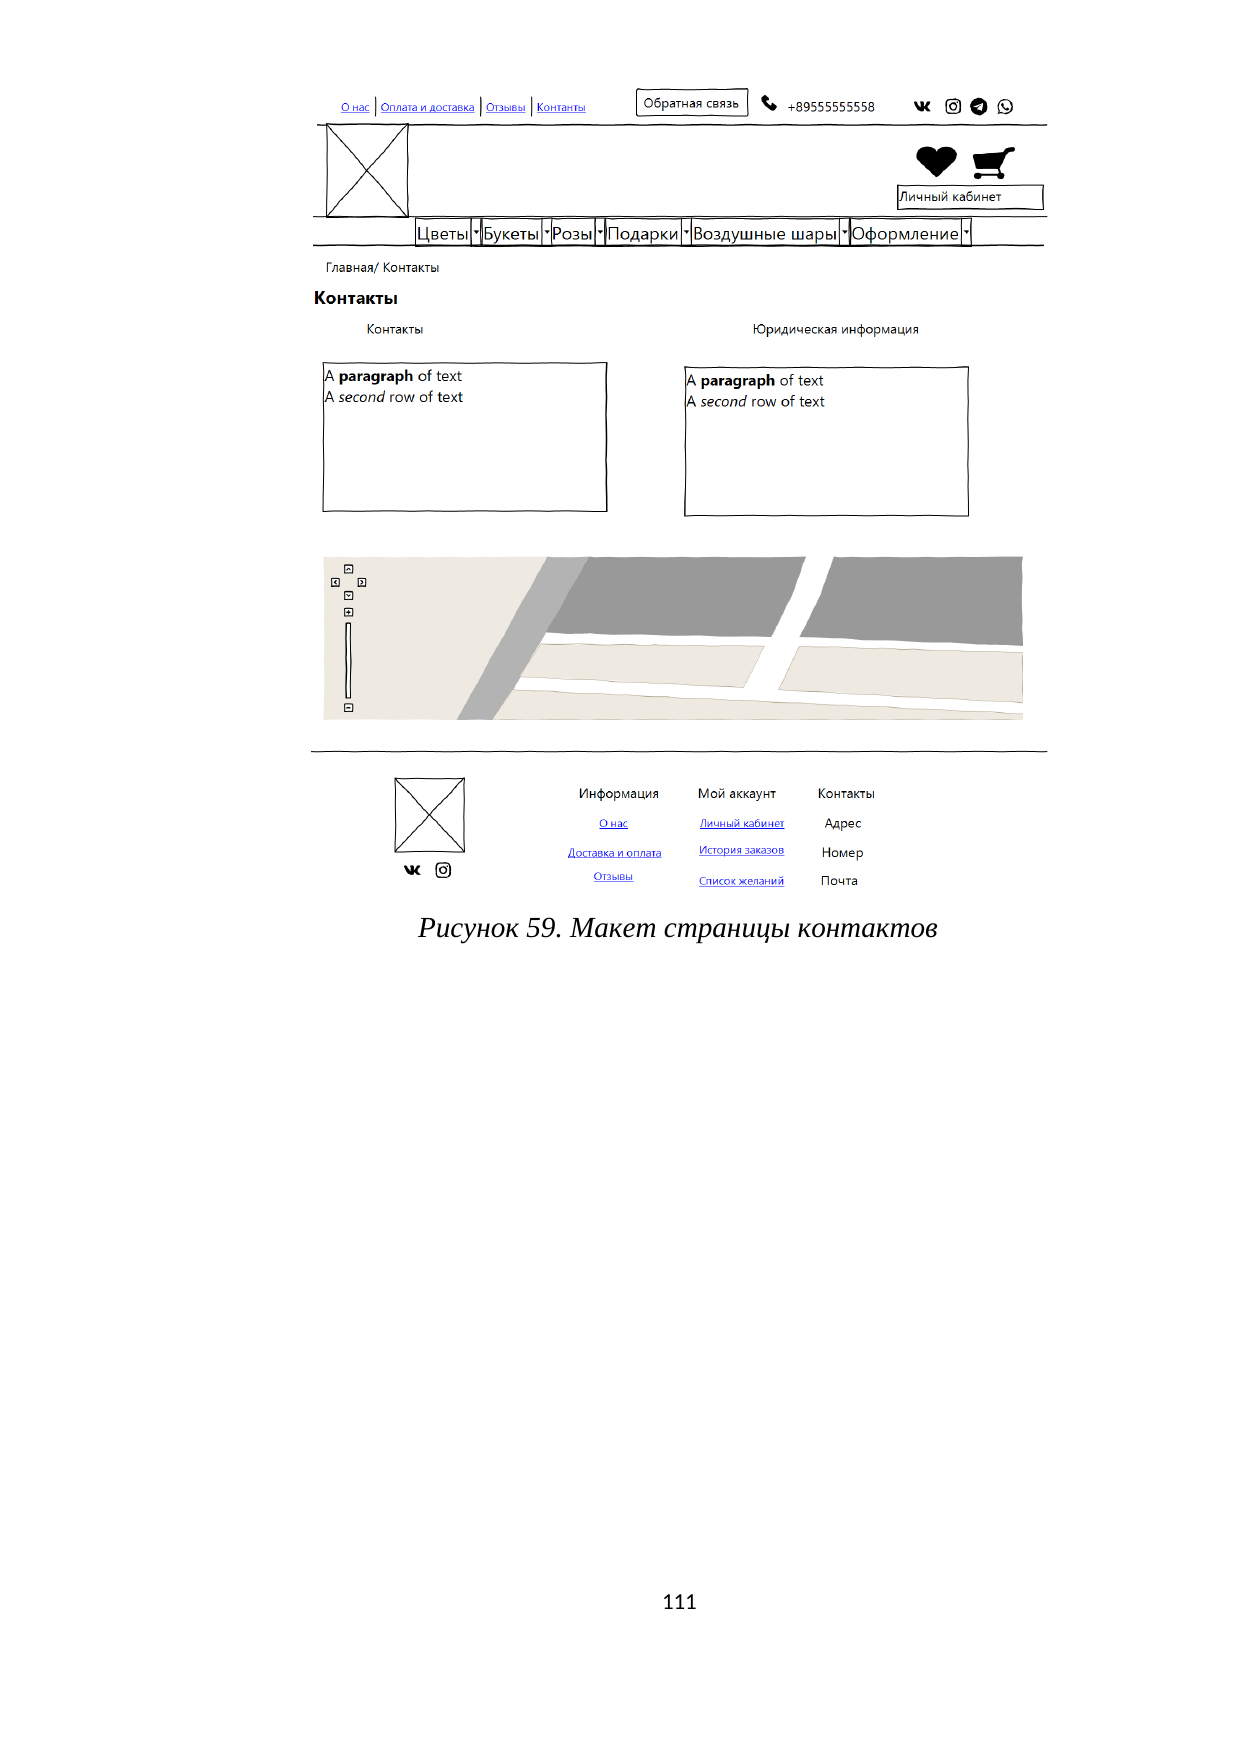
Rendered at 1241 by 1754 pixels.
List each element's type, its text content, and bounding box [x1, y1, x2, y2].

text Рисунок 59. Макет страницы контактов [177, 910, 1181, 943]
picture [311, 88, 1048, 891]
